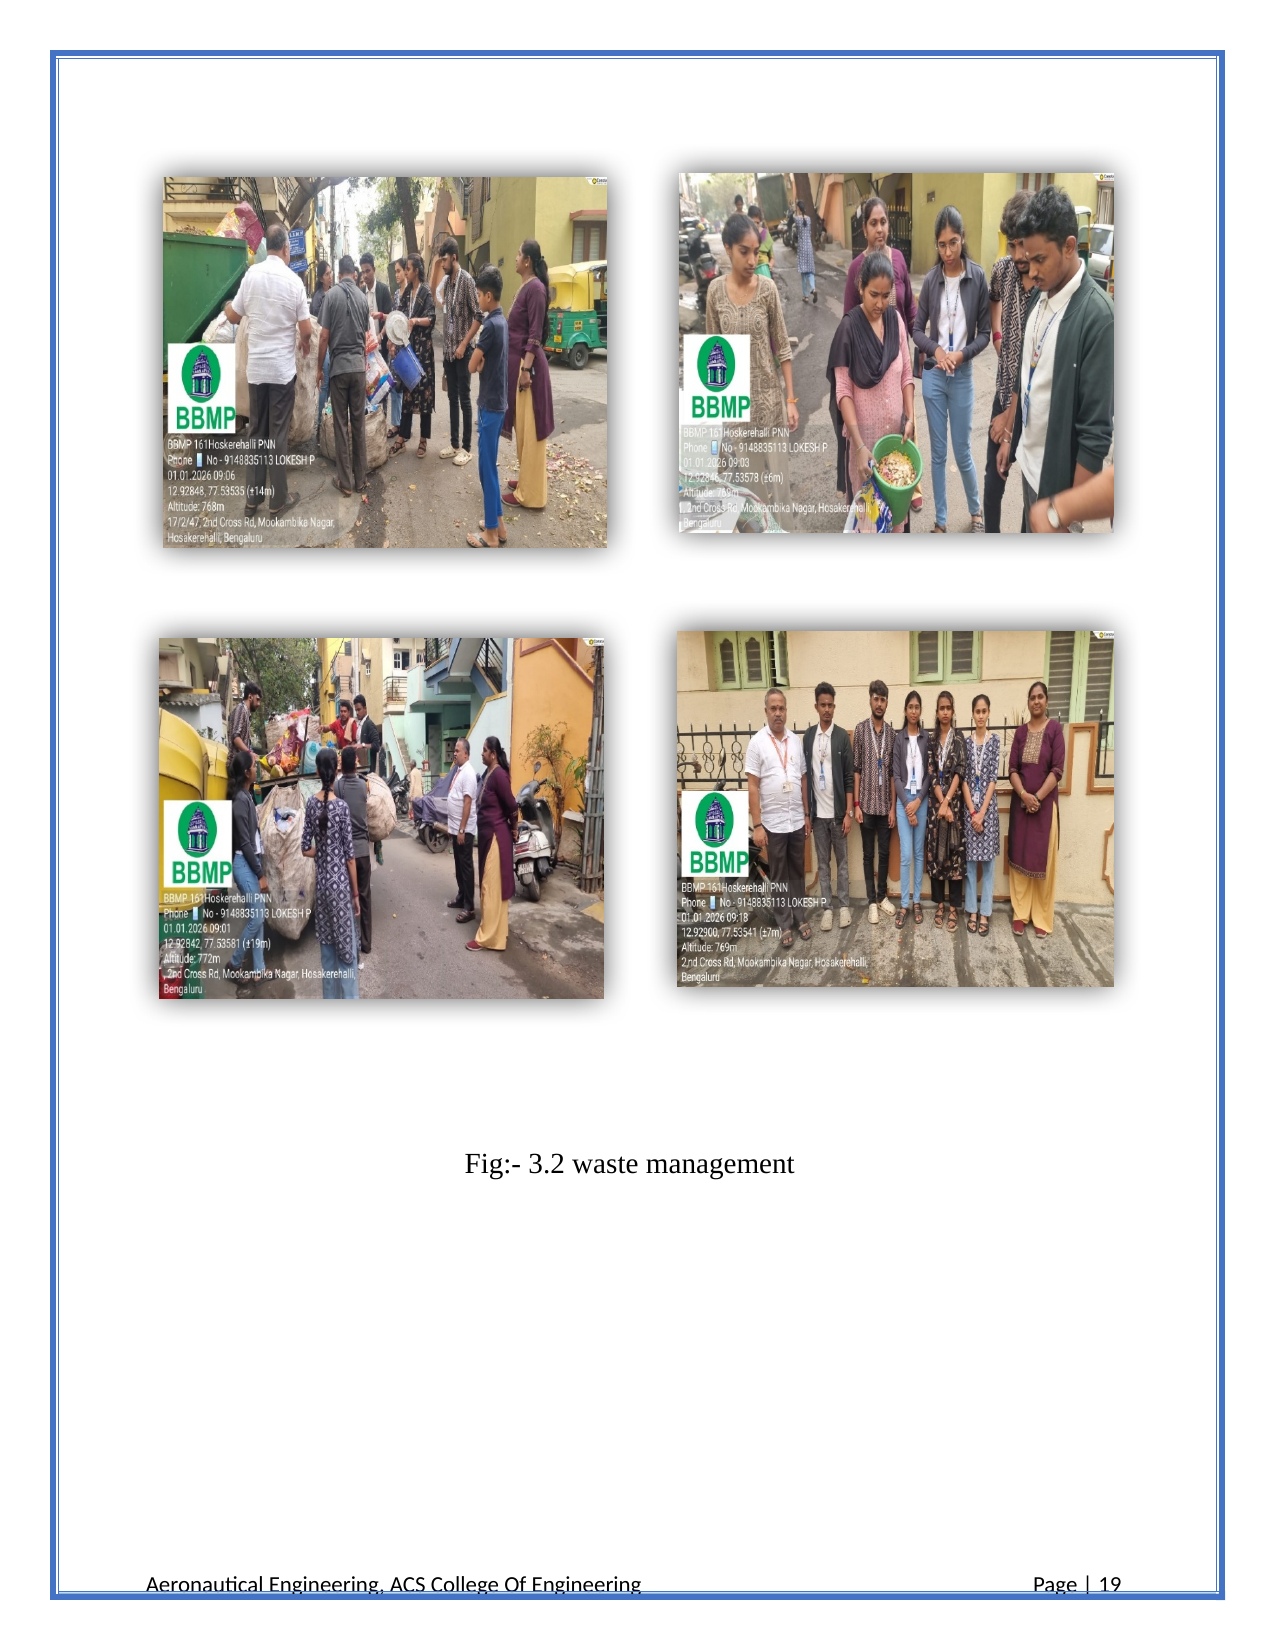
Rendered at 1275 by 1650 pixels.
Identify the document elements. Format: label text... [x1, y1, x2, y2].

picture [163, 177, 607, 548]
picture [679, 173, 1114, 533]
picture [159, 638, 604, 999]
subtitle Fig:- 3.2 waste management [146, 1146, 1113, 1179]
picture [677, 631, 1114, 987]
